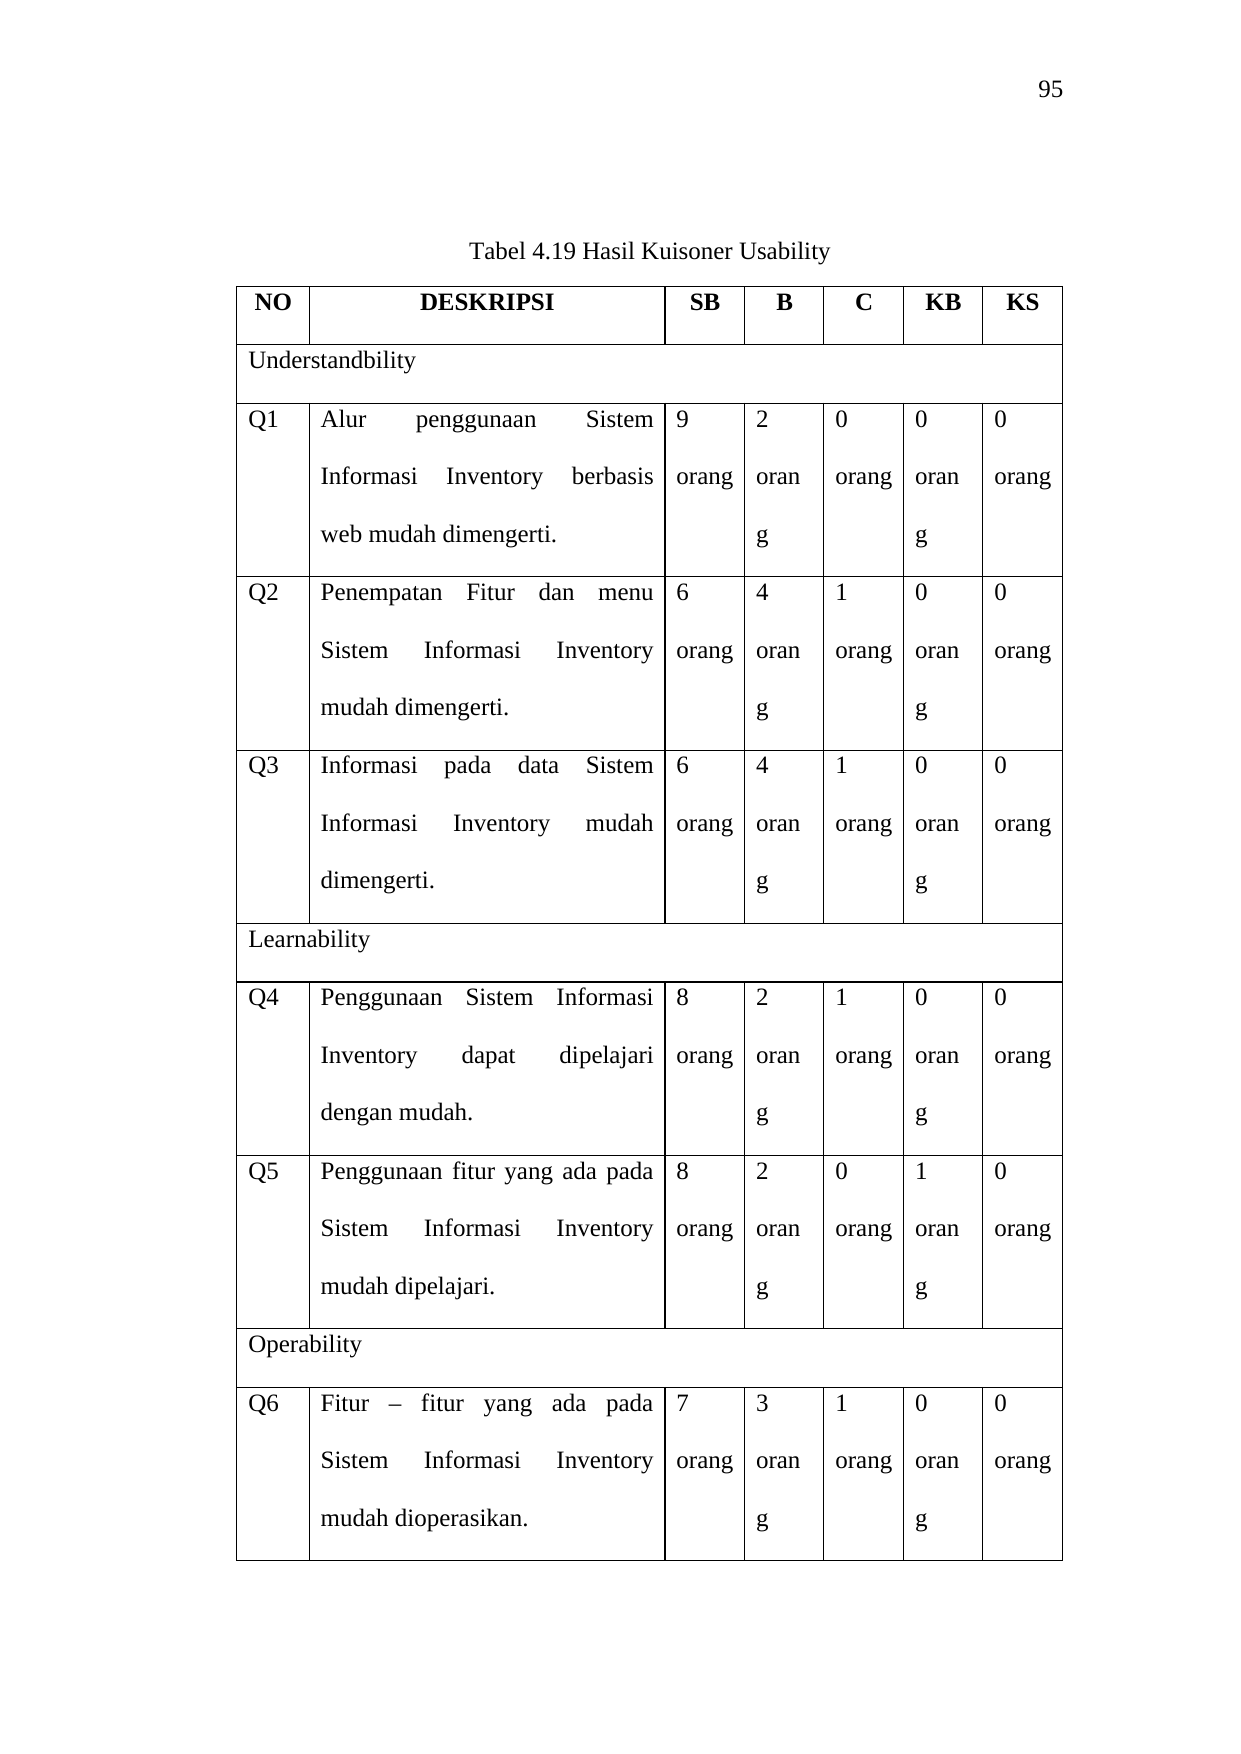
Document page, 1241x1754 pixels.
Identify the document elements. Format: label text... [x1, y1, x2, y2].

table_cell Q2 [237, 577, 309, 749]
table_cell 2 orang [745, 983, 823, 1155]
table_cell 0 orang [983, 751, 1062, 923]
table_cell Q5 [237, 1156, 309, 1328]
table_cell 4 orang [745, 751, 823, 923]
table_cell 0 orang [904, 404, 982, 576]
table_header NO [237, 287, 309, 344]
table_cell 8 orang [666, 1156, 744, 1328]
table_cell 0 orang [983, 404, 1062, 576]
table_cell 0 orang [824, 1156, 903, 1328]
table_cell 0 orang [983, 983, 1062, 1155]
table_cell Penempatan Fitur dan menu Sistem Informasi Inventory mudah dimengerti. [310, 577, 664, 749]
table_cell Q1 [237, 404, 309, 576]
table_cell 7 orang [666, 1388, 744, 1560]
table_cell 6 orang [666, 751, 744, 923]
table_header KS [983, 287, 1062, 344]
table_cell 6 orang [666, 577, 744, 749]
table_cell 1 orang [824, 983, 903, 1155]
table_cell 1 orang [904, 1156, 982, 1328]
table_cell 0 orang [904, 751, 982, 923]
table_cell 0 orang [983, 1388, 1062, 1560]
table_cell 2 orang [745, 1156, 823, 1328]
table_cell Penggunaan Sistem Informasi Inventory dapat dipelajari dengan mudah. [310, 983, 664, 1155]
table_cell Operability [237, 1329, 1062, 1387]
table_cell Fitur – fitur yang ada pada Sistem Informasi Inventory mudah dioperasikan. [310, 1388, 664, 1560]
table_header C [824, 287, 903, 344]
table_cell Q4 [237, 983, 309, 1155]
table_cell 3 orang [745, 1388, 823, 1560]
table_cell 4 orang [745, 577, 823, 749]
table_header DESKRIPSI [310, 287, 664, 344]
table_cell Penggunaan fitur yang ada pada Sistem Informasi Inventory mudah dipelajari. [310, 1156, 664, 1328]
table_cell Q6 [237, 1388, 309, 1560]
table_cell Alur penggunaan Sistem Informasi Inventory berbasis web mudah dimengerti. [310, 404, 664, 576]
table_cell 1 orang [824, 1388, 903, 1560]
table_cell Q3 [237, 751, 309, 923]
table_cell Learnability [237, 924, 1062, 981]
table_cell 0 orang [904, 1388, 982, 1560]
table_cell 2 orang [745, 404, 823, 576]
table_cell 1 orang [824, 751, 903, 923]
table_cell 0 orang [983, 1156, 1062, 1328]
table_header SB [666, 287, 744, 344]
table_cell 0 orang [983, 577, 1062, 749]
table_cell 9 orang [666, 404, 744, 576]
table_cell Informasi pada data Sistem Informasi Inventory mudah dimengerti. [310, 751, 664, 923]
table_cell 8 orang [666, 983, 744, 1155]
table_cell 0 orang [824, 404, 903, 576]
table_cell 1 orang [824, 577, 903, 749]
table_header KB [904, 287, 982, 344]
table_cell 0 orang [904, 983, 982, 1155]
table_cell 0 orang [904, 577, 982, 749]
table_cell Understandbility [237, 345, 1062, 403]
table_header B [745, 287, 823, 344]
